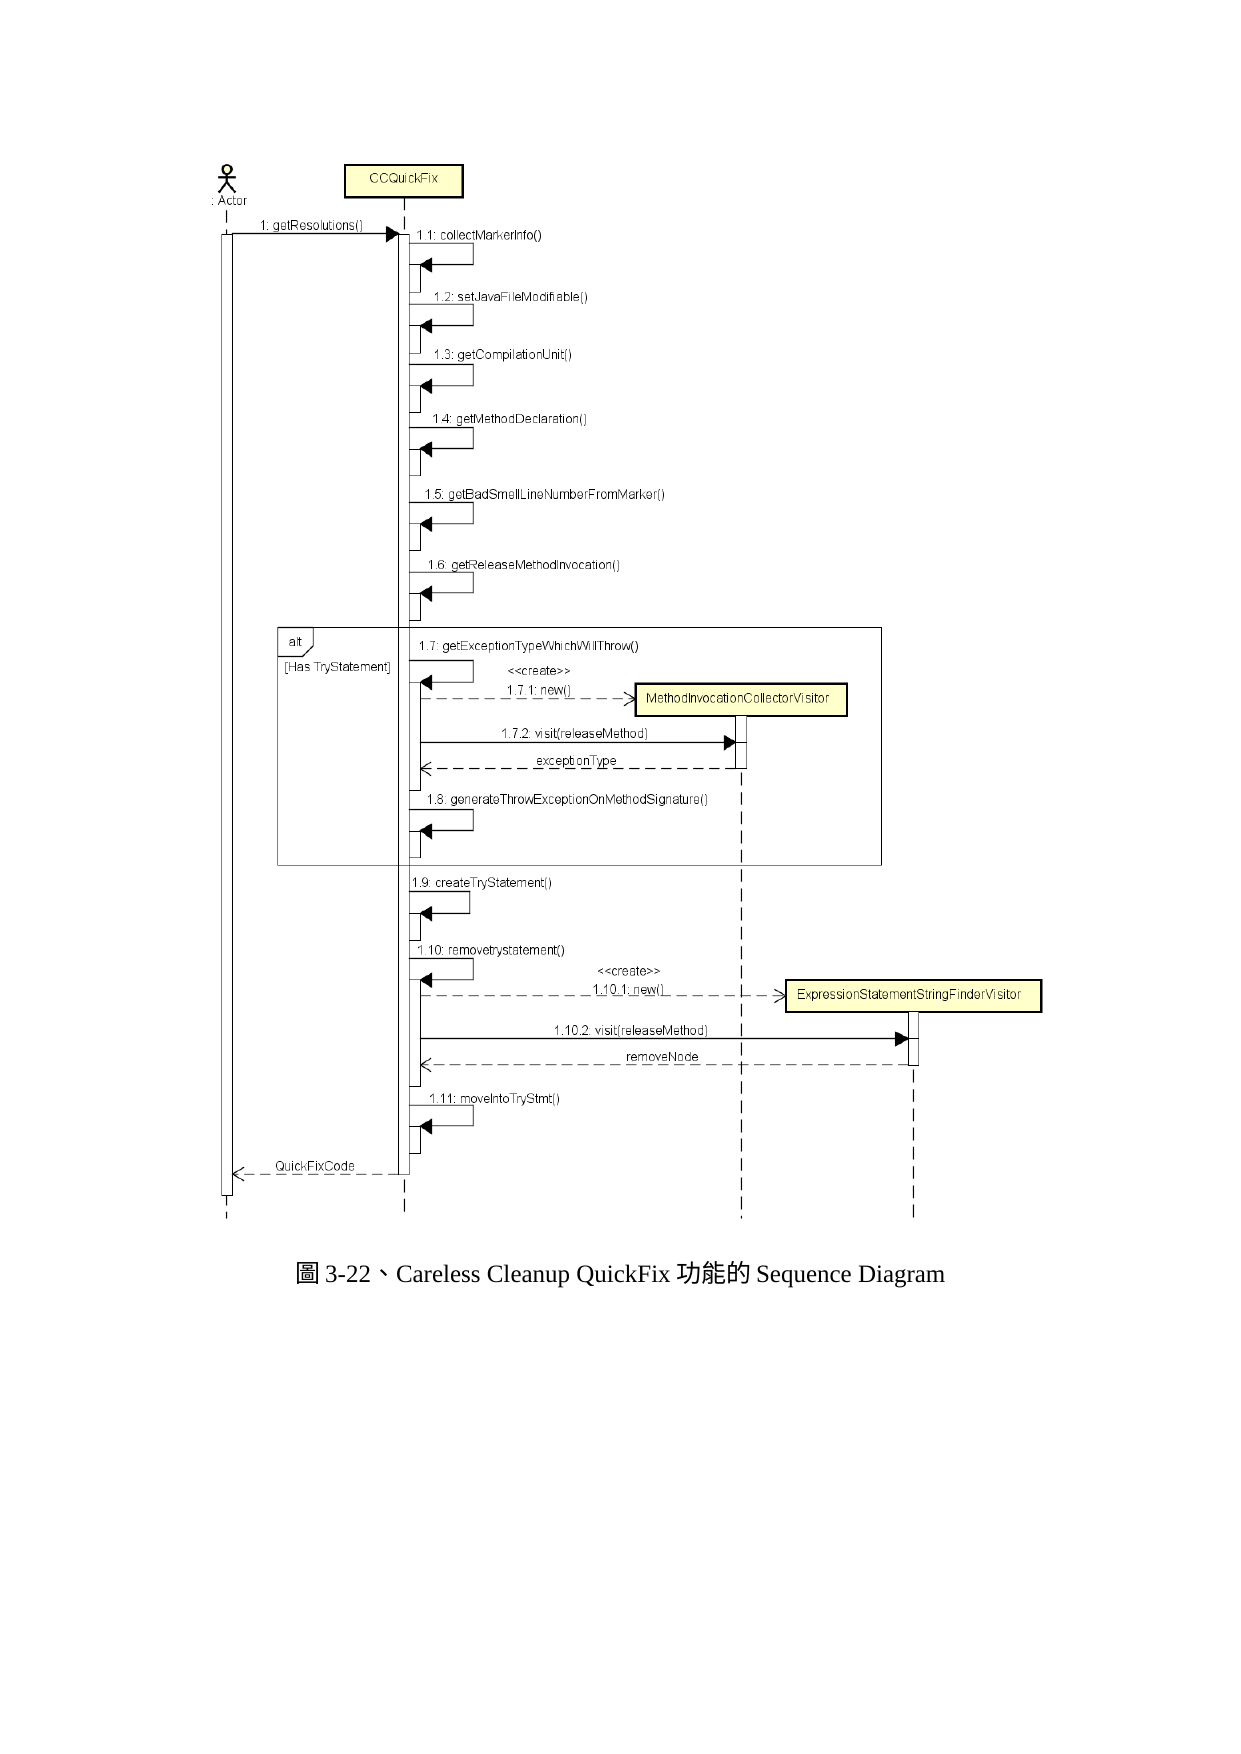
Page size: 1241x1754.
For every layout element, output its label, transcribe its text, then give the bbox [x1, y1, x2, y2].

picture [192, 150, 1048, 1231]
text 圖3-22、Careless Cleanup QuickFix功能的Sequence Diagram [148, 1252, 1092, 1290]
